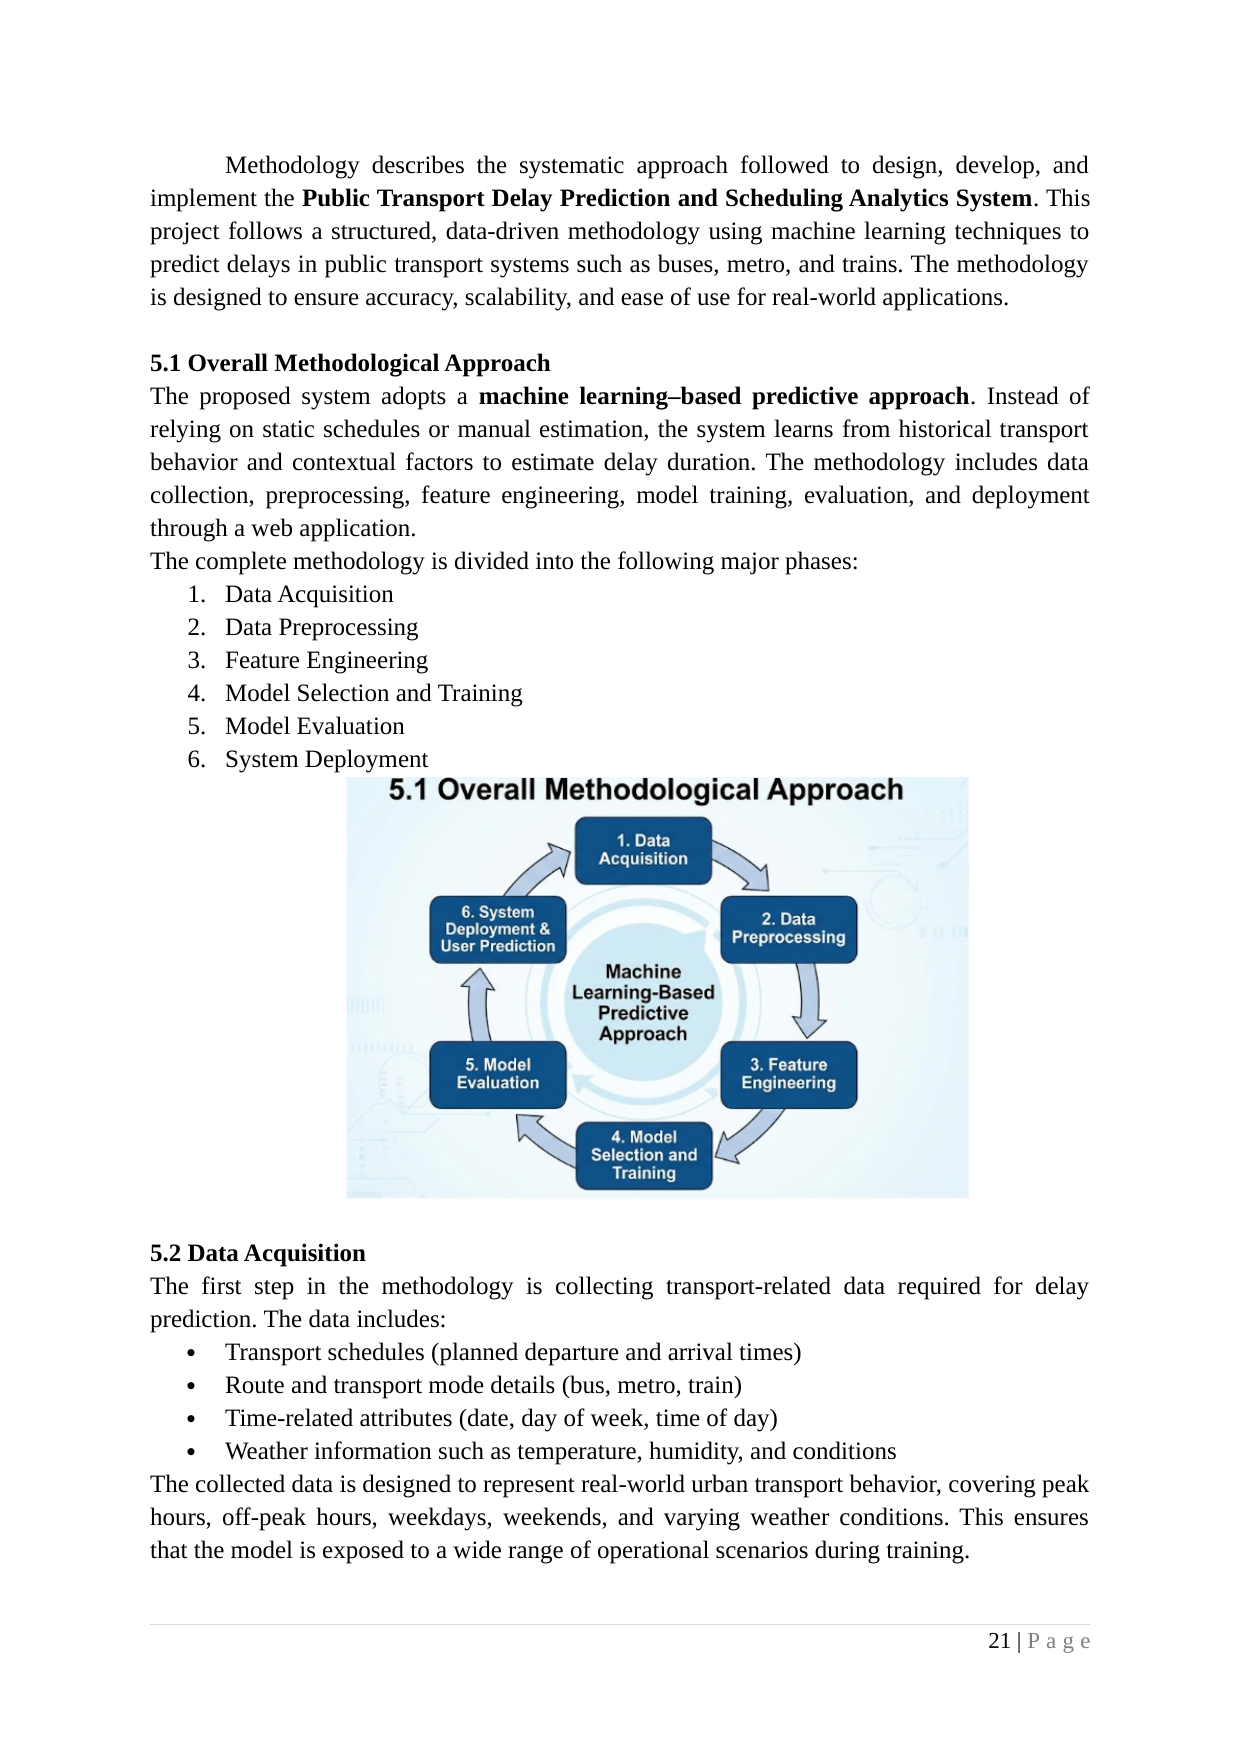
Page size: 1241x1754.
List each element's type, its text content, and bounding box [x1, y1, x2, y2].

list Transport schedules (planned departure and arrival times) [187, 1337, 1090, 1366]
text The complete methodology is divided into the following major phases: [150, 546, 1090, 575]
list Model Selection and Training [187, 678, 1090, 707]
text 5.2 Data Acquisition [150, 1238, 1090, 1267]
list Model Evaluation [187, 711, 1090, 740]
list Data Preprocessing [187, 612, 1090, 641]
list Data Acquisition [187, 579, 1090, 608]
list System Deployment [187, 744, 1090, 773]
picture [346, 777, 969, 1201]
text Methodology describes the systematic approach followed to design, develop, and implement the Public Transport Delay Prediction and Scheduling Analytics System. This project follows a structured, data-driven methodology using machine learning techniques to predict delays in public transport systems such as buses, metro, and trains. The methodology is designed to ensure accuracy, scalability, and ease of use for real-world applications. [150, 150, 1090, 311]
list Weather information such as temperature, humidity, and conditions [187, 1436, 1090, 1465]
text The first step in the methodology is collecting transport-related data required for delay prediction. The data includes: [150, 1271, 1090, 1333]
text 5.1 Overall Methodological Approach [150, 348, 1090, 377]
text The proposed system adopts a machine learning–based predictive approach. Instead of relying on static schedules or manual estimation, the system learns from historical transport behavior and contextual factors to estimate delay duration. The methodology includes data collection, preprocessing, feature engineering, model training, evaluation, and deployment through a web application. [150, 381, 1090, 542]
text The collected data is designed to represent real-world urban transport behavior, covering peak hours, off-peak hours, weekdays, weekends, and varying weather conditions. This ensures that the model is exposed to a wide range of operational scenarios during training. [150, 1469, 1090, 1564]
list Feature Engineering [187, 645, 1090, 674]
list Route and transport mode details (bus, metro, train) [187, 1370, 1090, 1399]
list Time-related attributes (date, day of week, time of day) [187, 1403, 1090, 1432]
